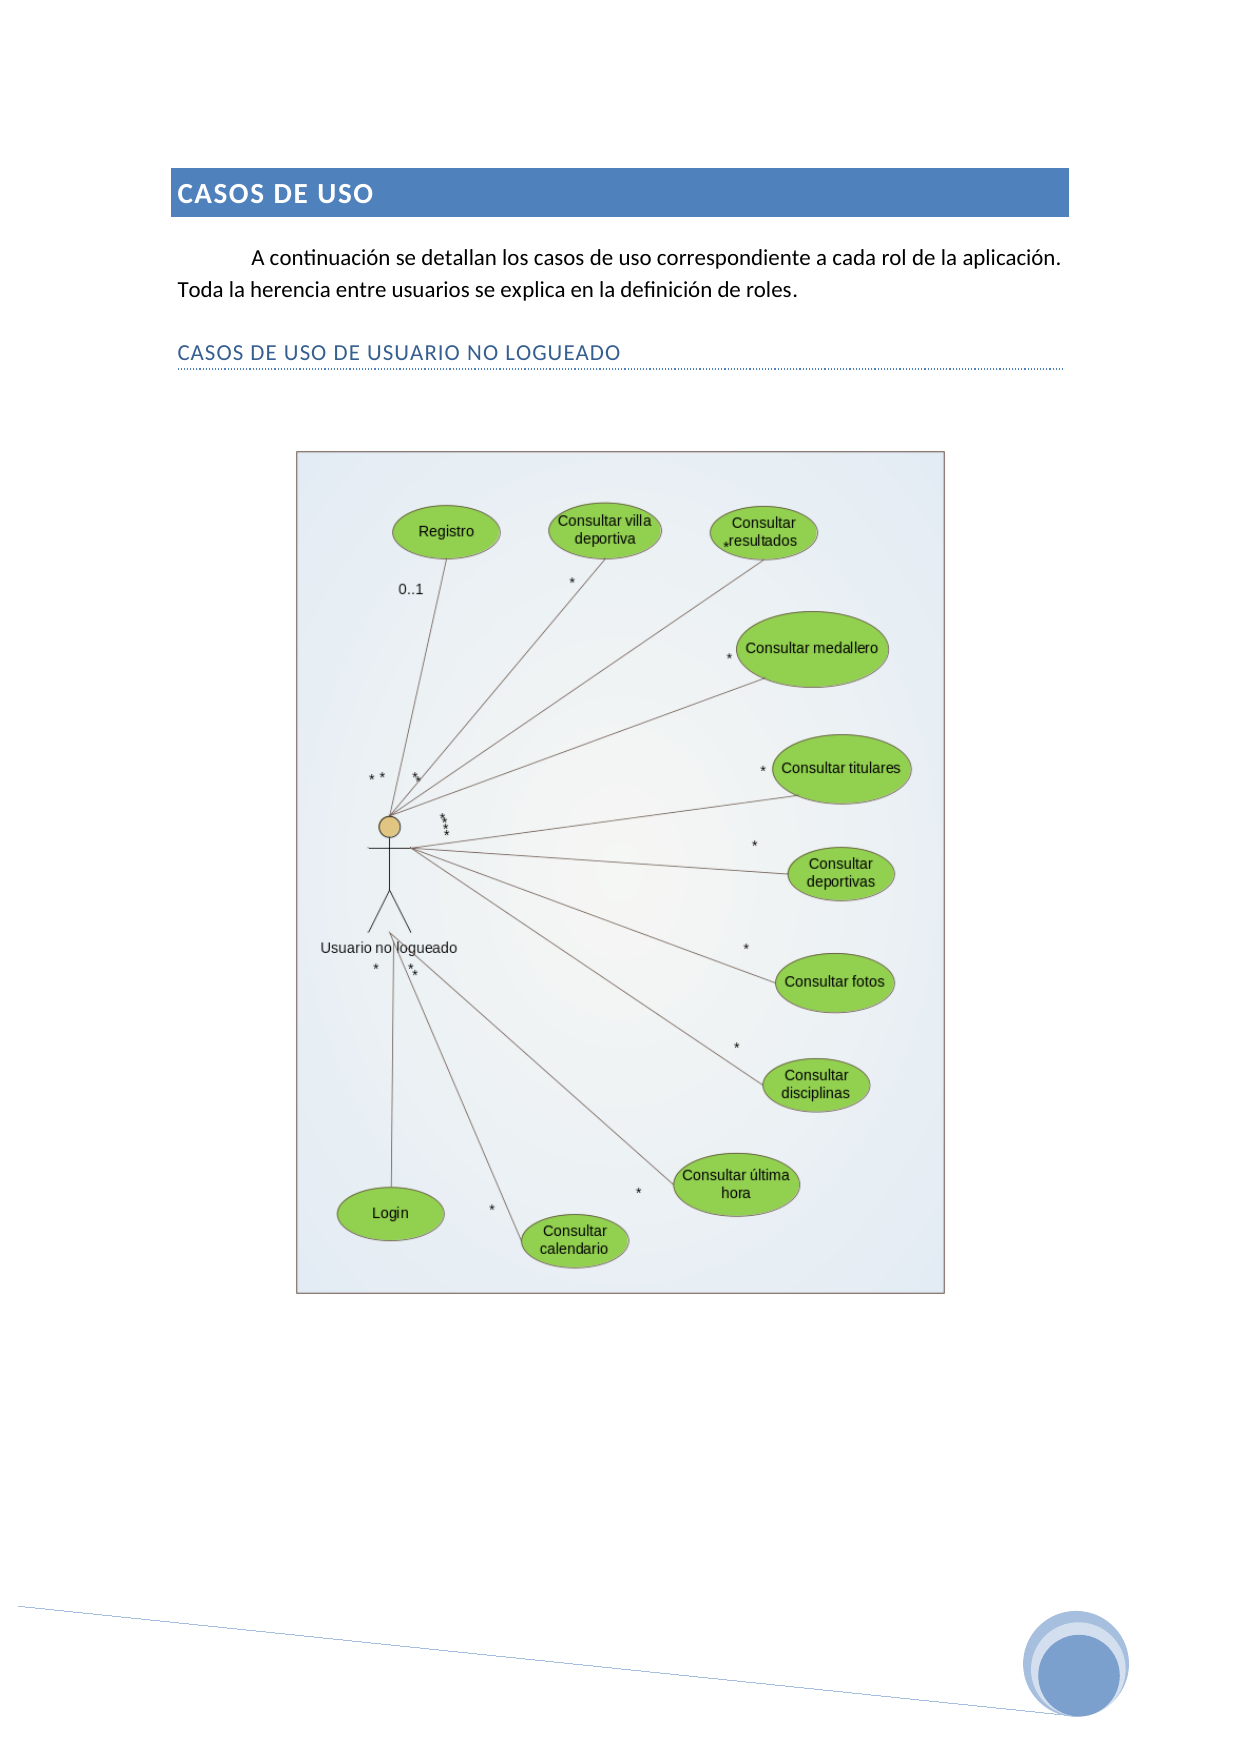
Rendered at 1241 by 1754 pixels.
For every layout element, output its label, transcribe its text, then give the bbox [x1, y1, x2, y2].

text A continuación se detallan los casos de uso correspondiente a cada rol de la aplicación. Toda la herencia entre usuarios se explica en la definición de roles. [177, 243, 1063, 303]
subtitle Casos de uso de usuario no logueado [177, 338, 1063, 370]
subtitle Casos de uso [177, 175, 1063, 210]
